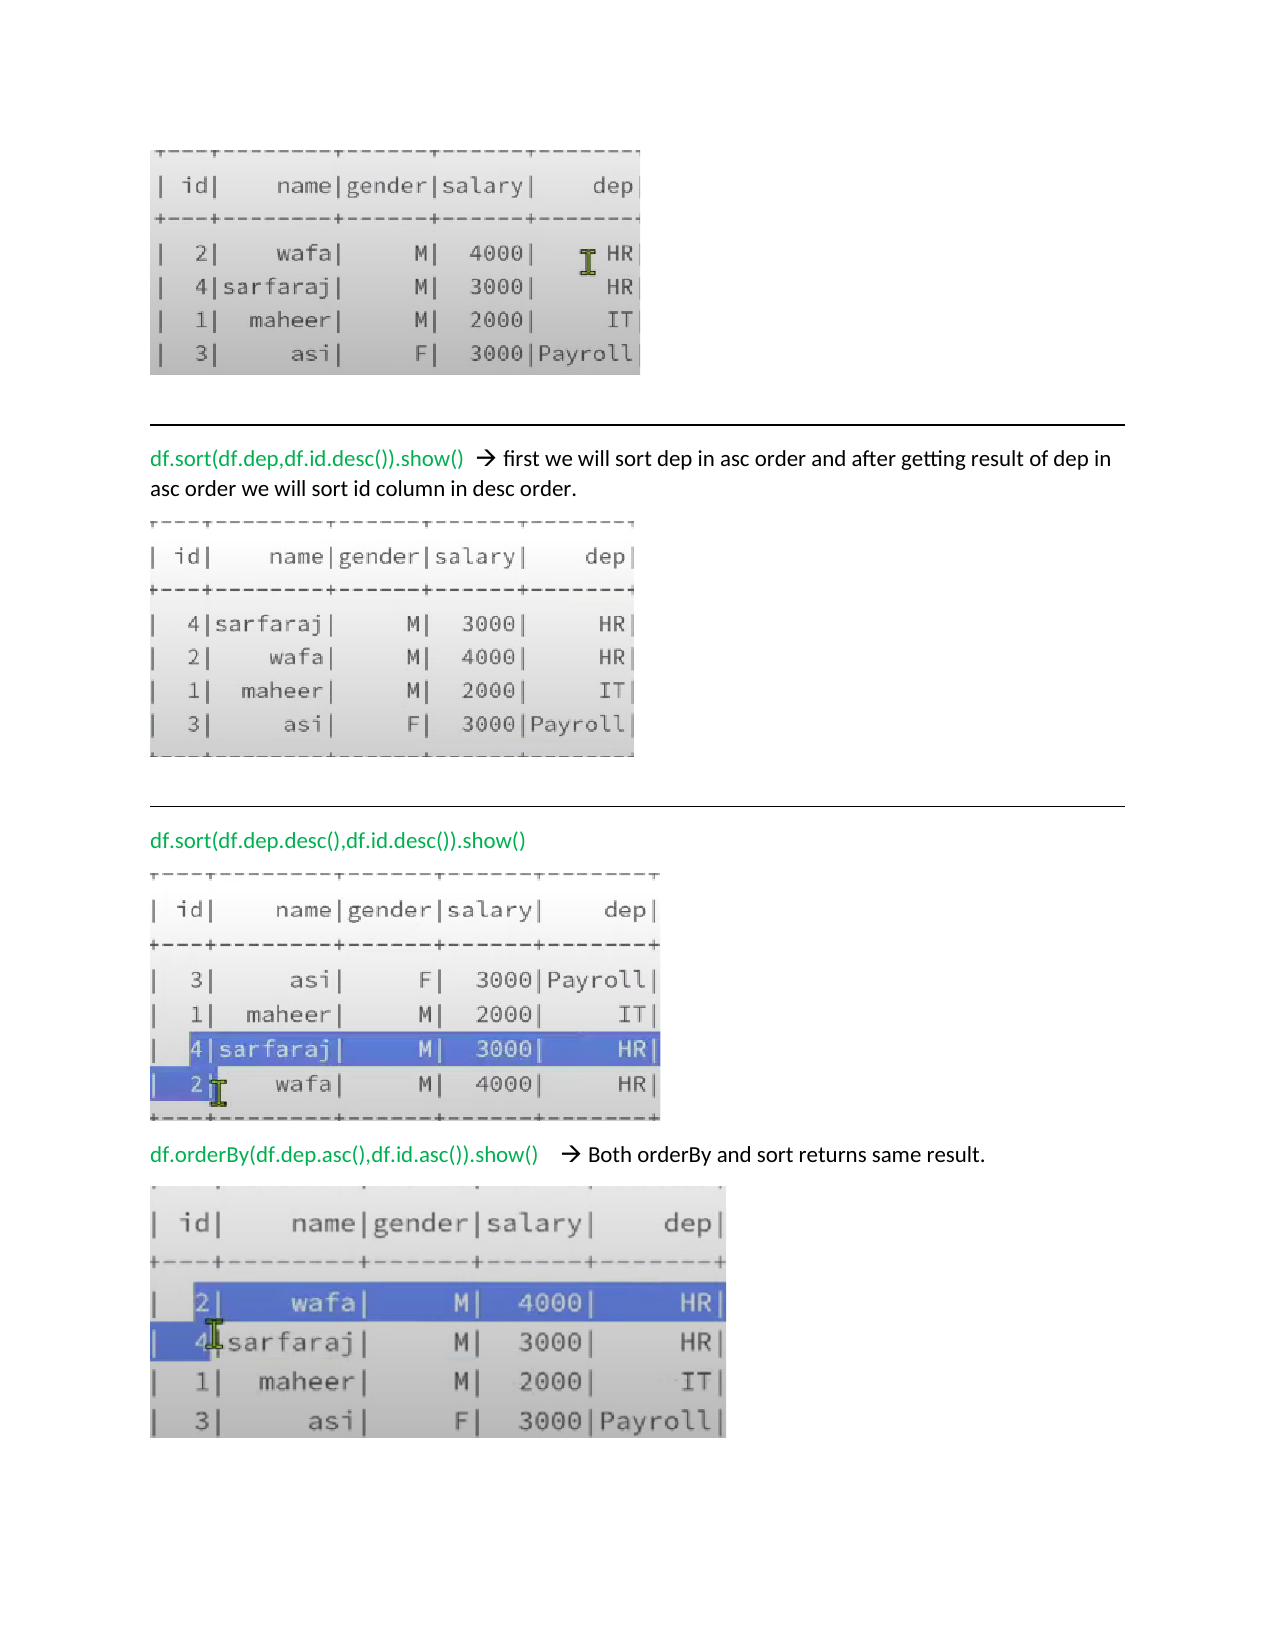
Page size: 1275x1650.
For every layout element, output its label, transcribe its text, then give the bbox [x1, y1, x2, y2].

text df.orderBy(df.dep.asc(),df.id.asc()).show() Both orderBy and sort returns same result. [150, 1140, 1125, 1168]
picture [150, 1186, 727, 1438]
picture [150, 150, 641, 375]
picture [150, 521, 634, 757]
text df.sort(df.dep.desc(),df.id.desc()).show() [150, 826, 1125, 854]
text df.sort(df.dep,df.id.desc()).show() first we will sort dep in asc order and after getting result of dep in asc order we will sort id column in desc order. [150, 444, 1125, 503]
picture [150, 873, 661, 1121]
